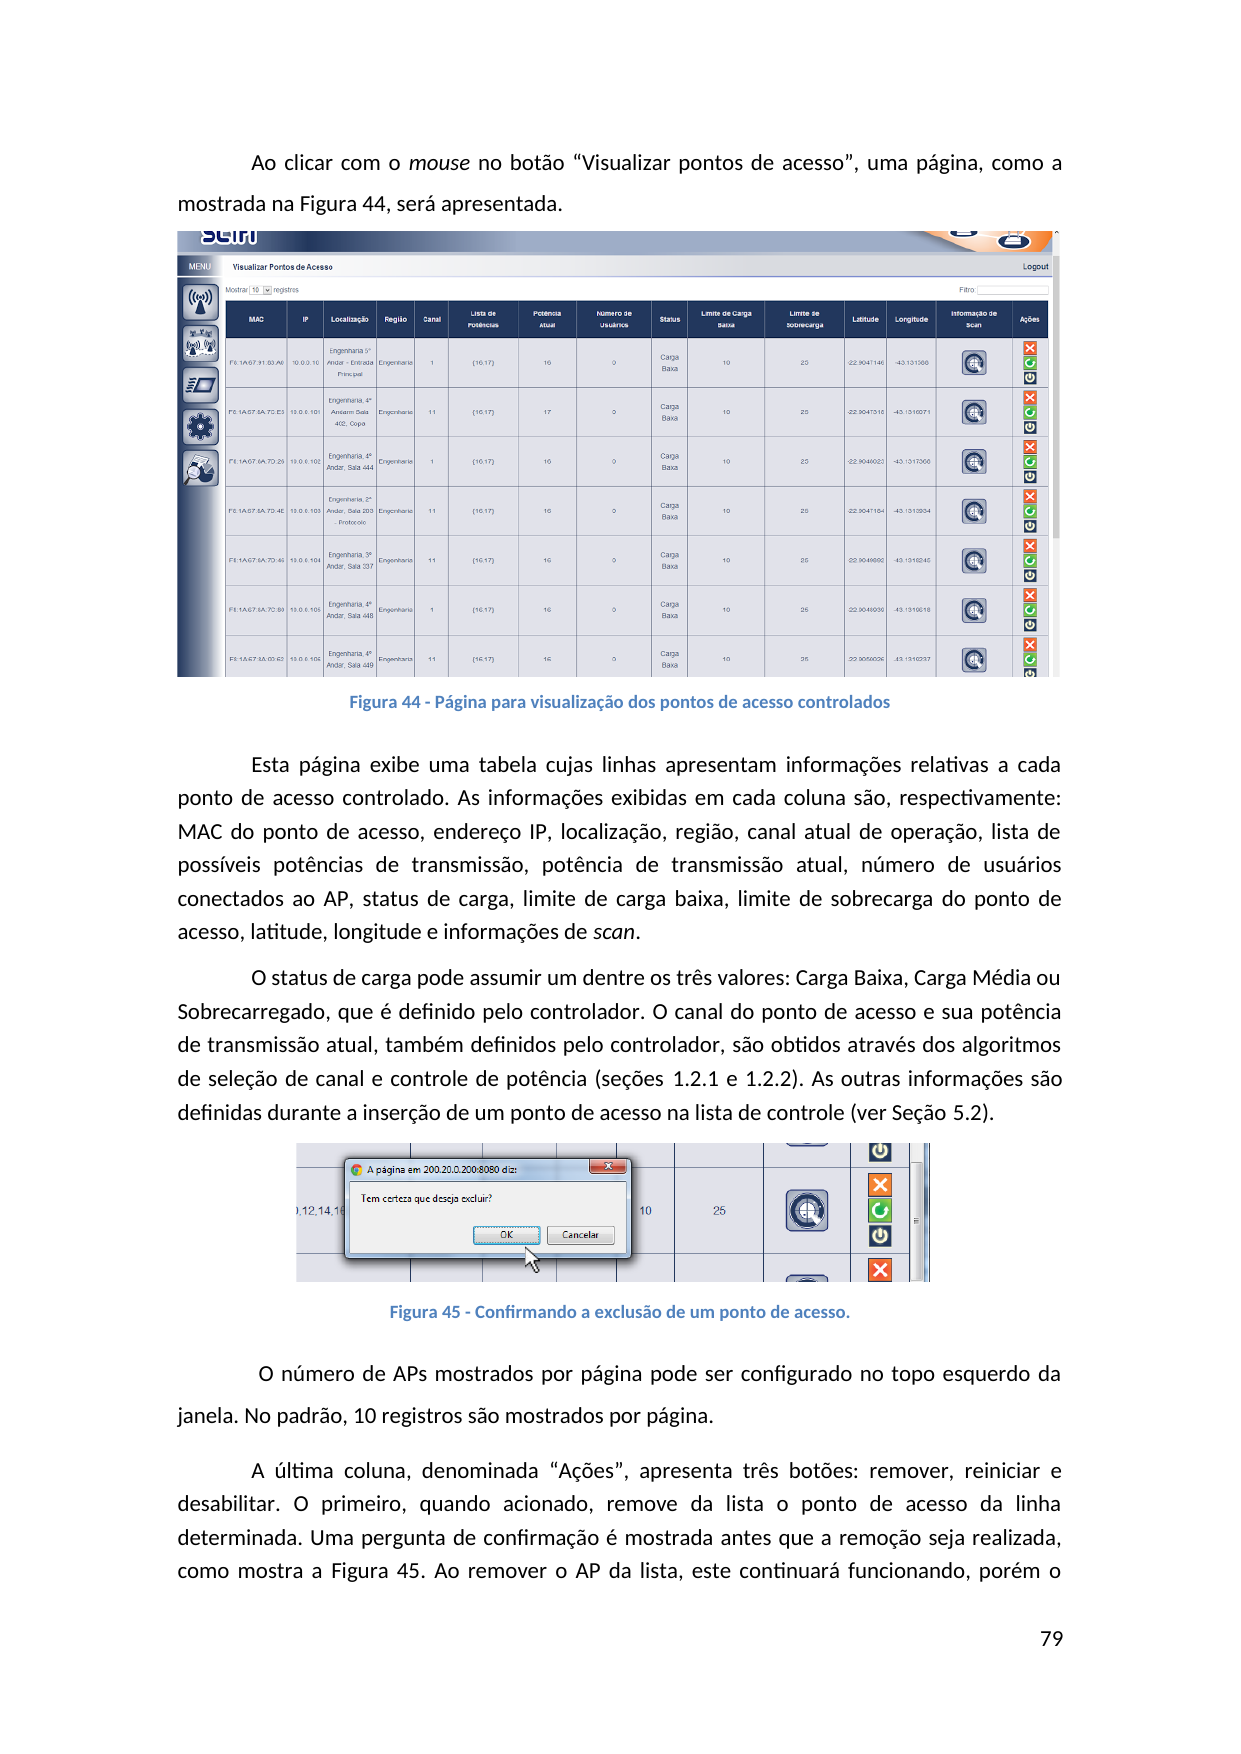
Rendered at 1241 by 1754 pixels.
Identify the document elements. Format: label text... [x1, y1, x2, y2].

picture [177, 231, 1060, 677]
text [177, 1456, 1063, 1584]
picture [296, 1143, 930, 1282]
text O número de APs mostrados por página pode ser configurado no topo esquerdo da janela. No padrão, 10 registros são mostrados por página. [177, 1359, 1063, 1429]
text O status de carga pode assumir um dentre os três valores: Carga Baixa, Carga Média ou Sobrecarregado, que é definido pelo controlador. O canal do ponto de acesso e sua potência de transmissão atual, também definidos pelo controlador, são obtidos através dos algoritmos de seleção de canal e controle de potência (seções 1.2.1 e 1.2.2). As outras informações são definidas durante a inserção de um ponto de acesso na lista de controle (ver Seção 5.2). [177, 963, 1063, 1126]
text Esta página exibe uma tabela cujas linhas apresentam informações relativas a cada ponto de acesso controlado. As informações exibidas em cada coluna são, respectivamente: MAC do ponto de acesso, endereço IP, localização, região, canal atual de operação, lista de possíveis potências de transmissão, potência de transmissão atual, número de usuários conectados ao AP, status de carga, limite de carga baixa, limite de sobrecarga do ponto de acesso, latitude, longitude e informações de scan. [177, 750, 1063, 945]
